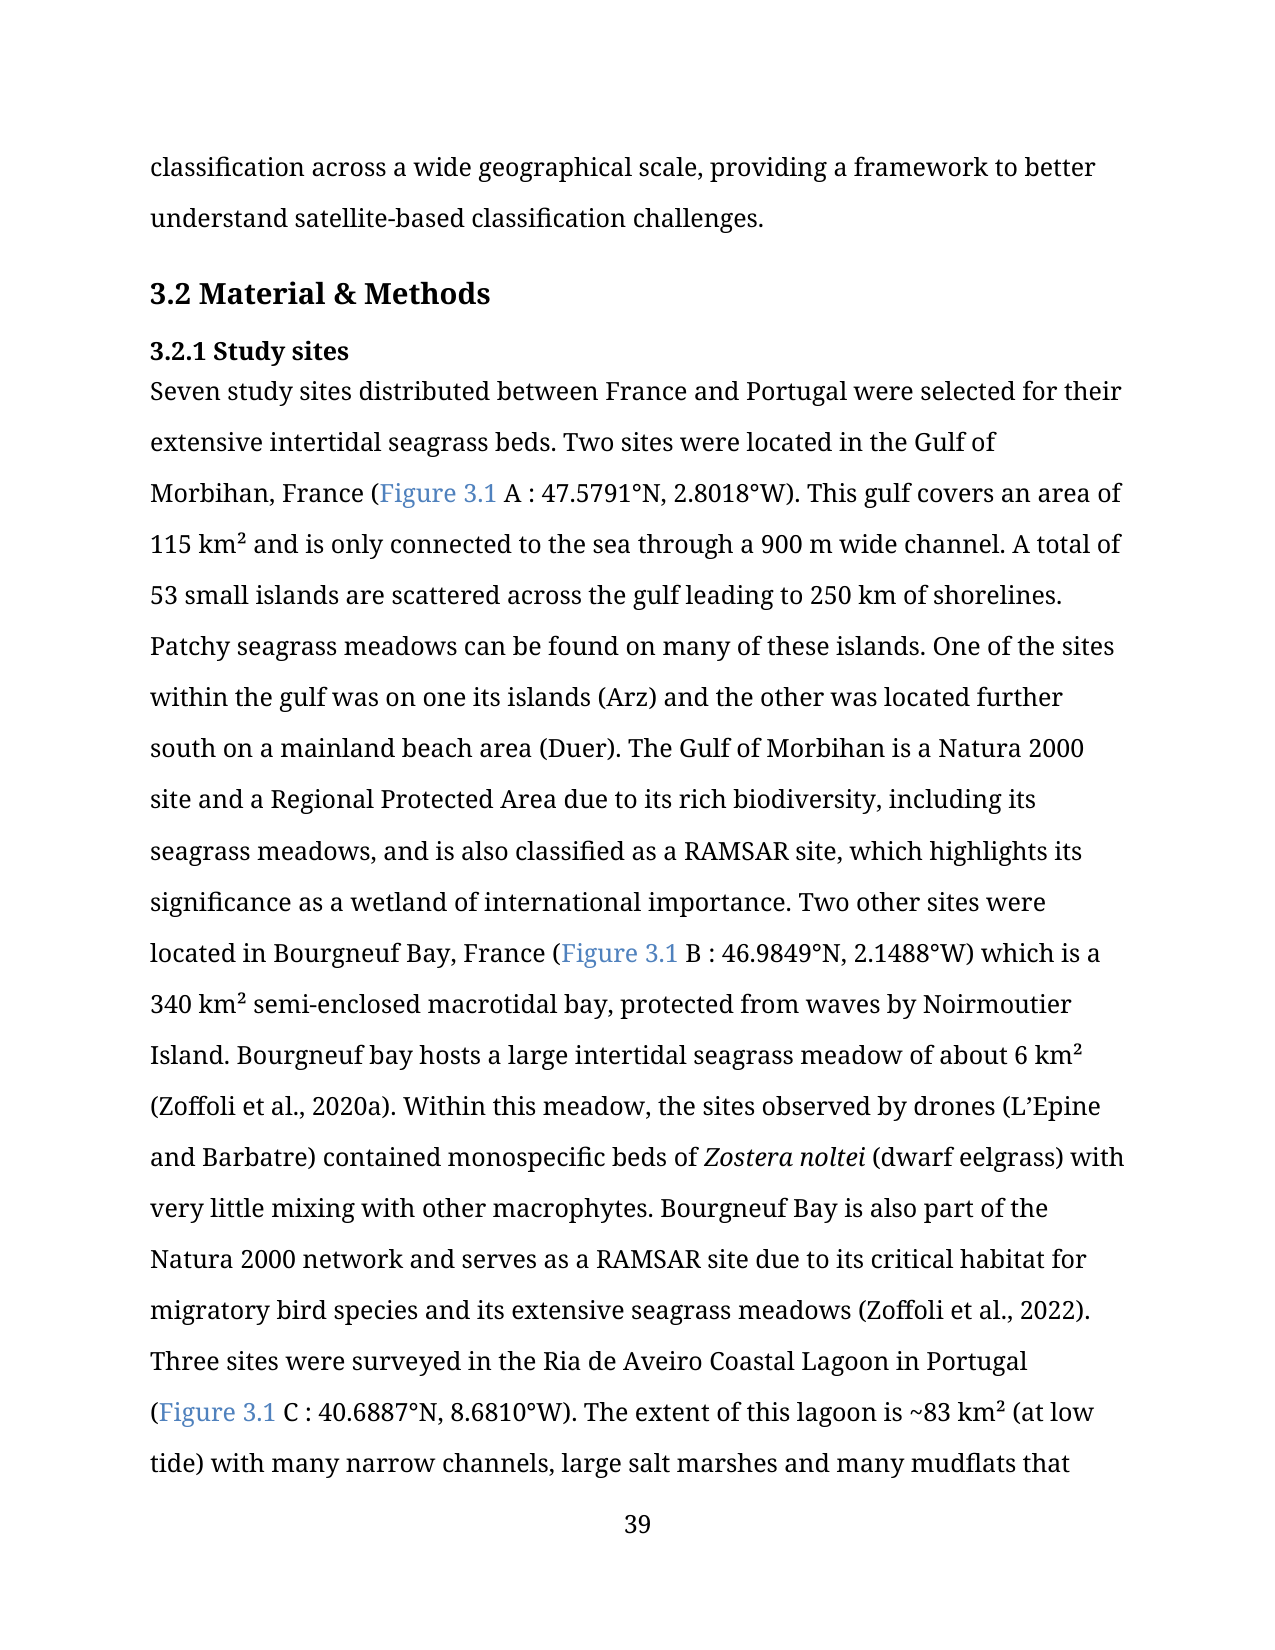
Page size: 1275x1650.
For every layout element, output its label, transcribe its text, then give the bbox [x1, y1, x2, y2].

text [150, 150, 1125, 235]
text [150, 374, 1125, 1480]
subtitle 3.2 Material & Methods [150, 273, 1125, 313]
subtitle 3.2.1 Study sites [150, 333, 1125, 367]
